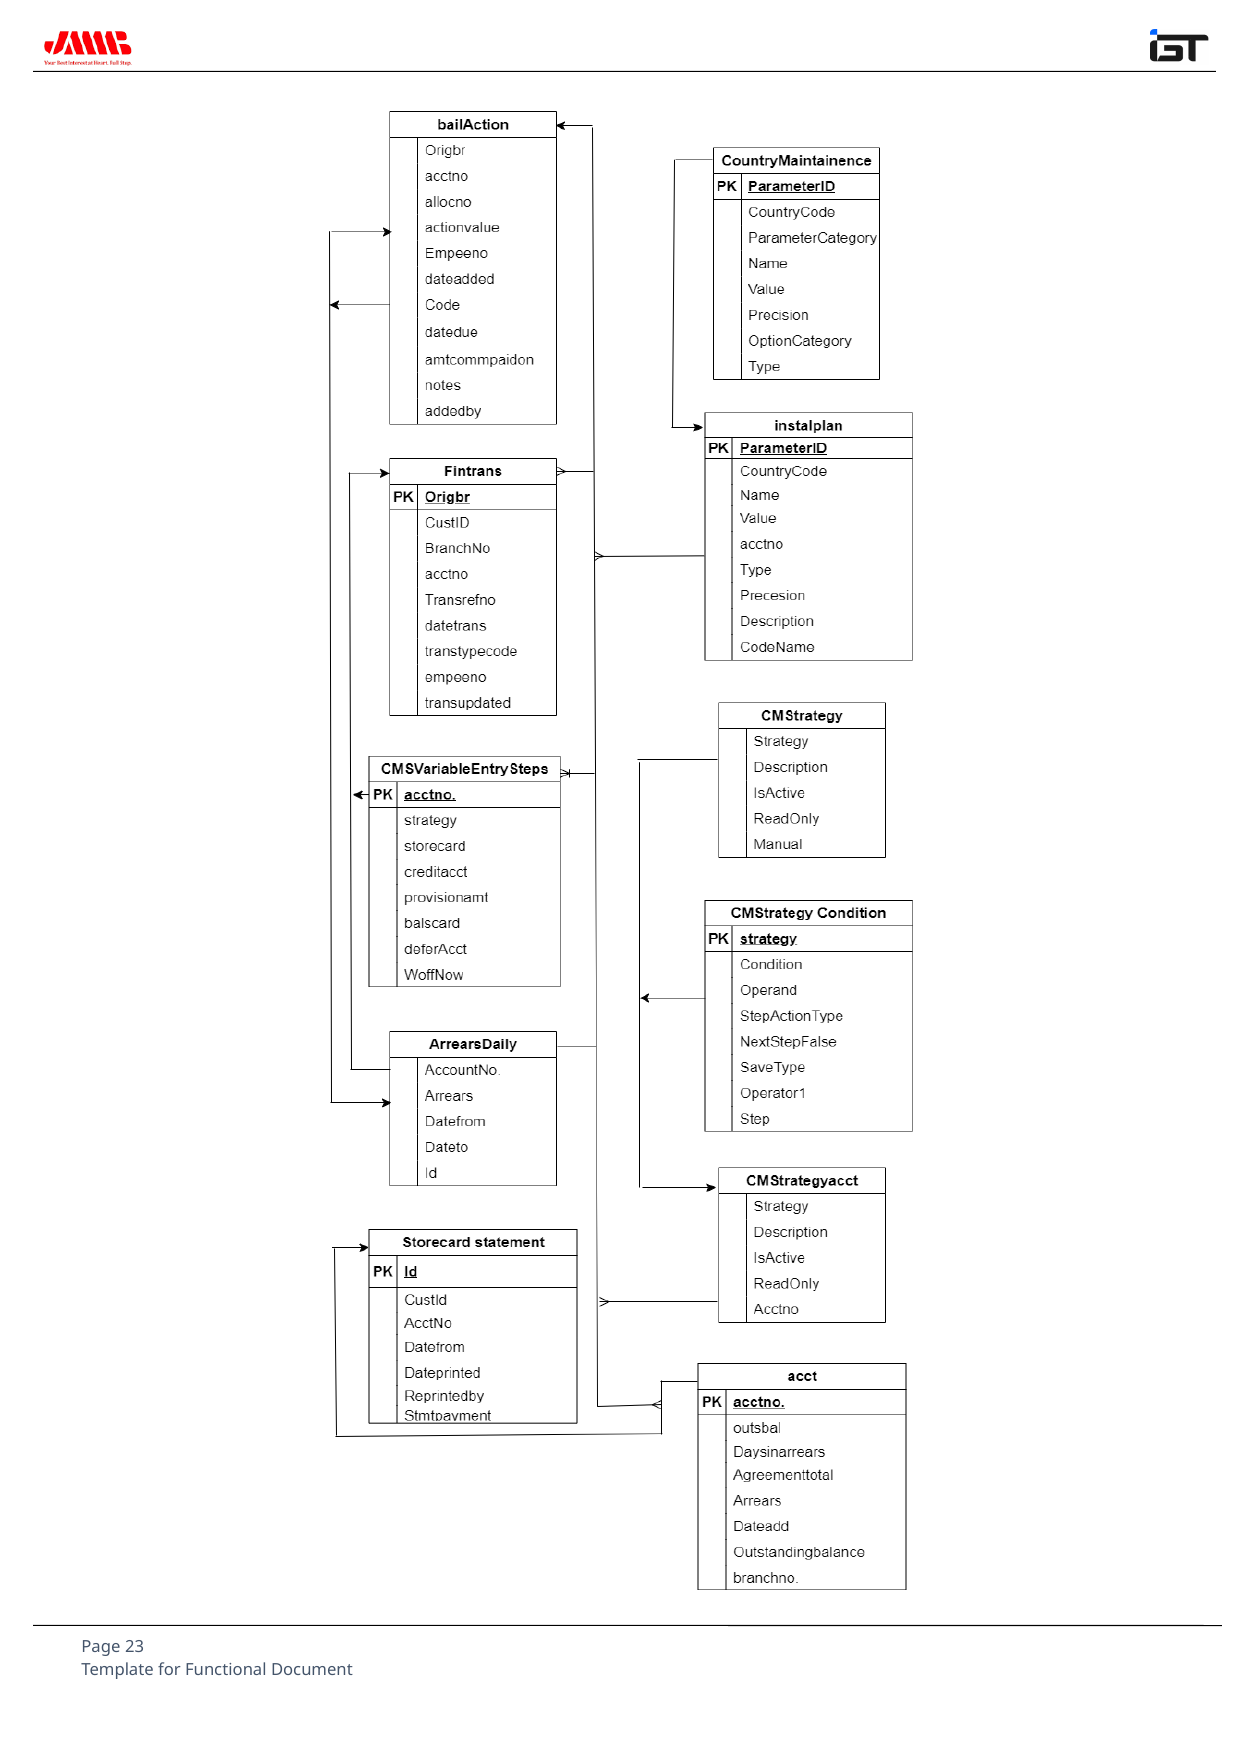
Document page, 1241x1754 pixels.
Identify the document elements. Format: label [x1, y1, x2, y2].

picture [34, 22, 137, 70]
picture [329, 111, 913, 1590]
picture [1150, 29, 1209, 65]
